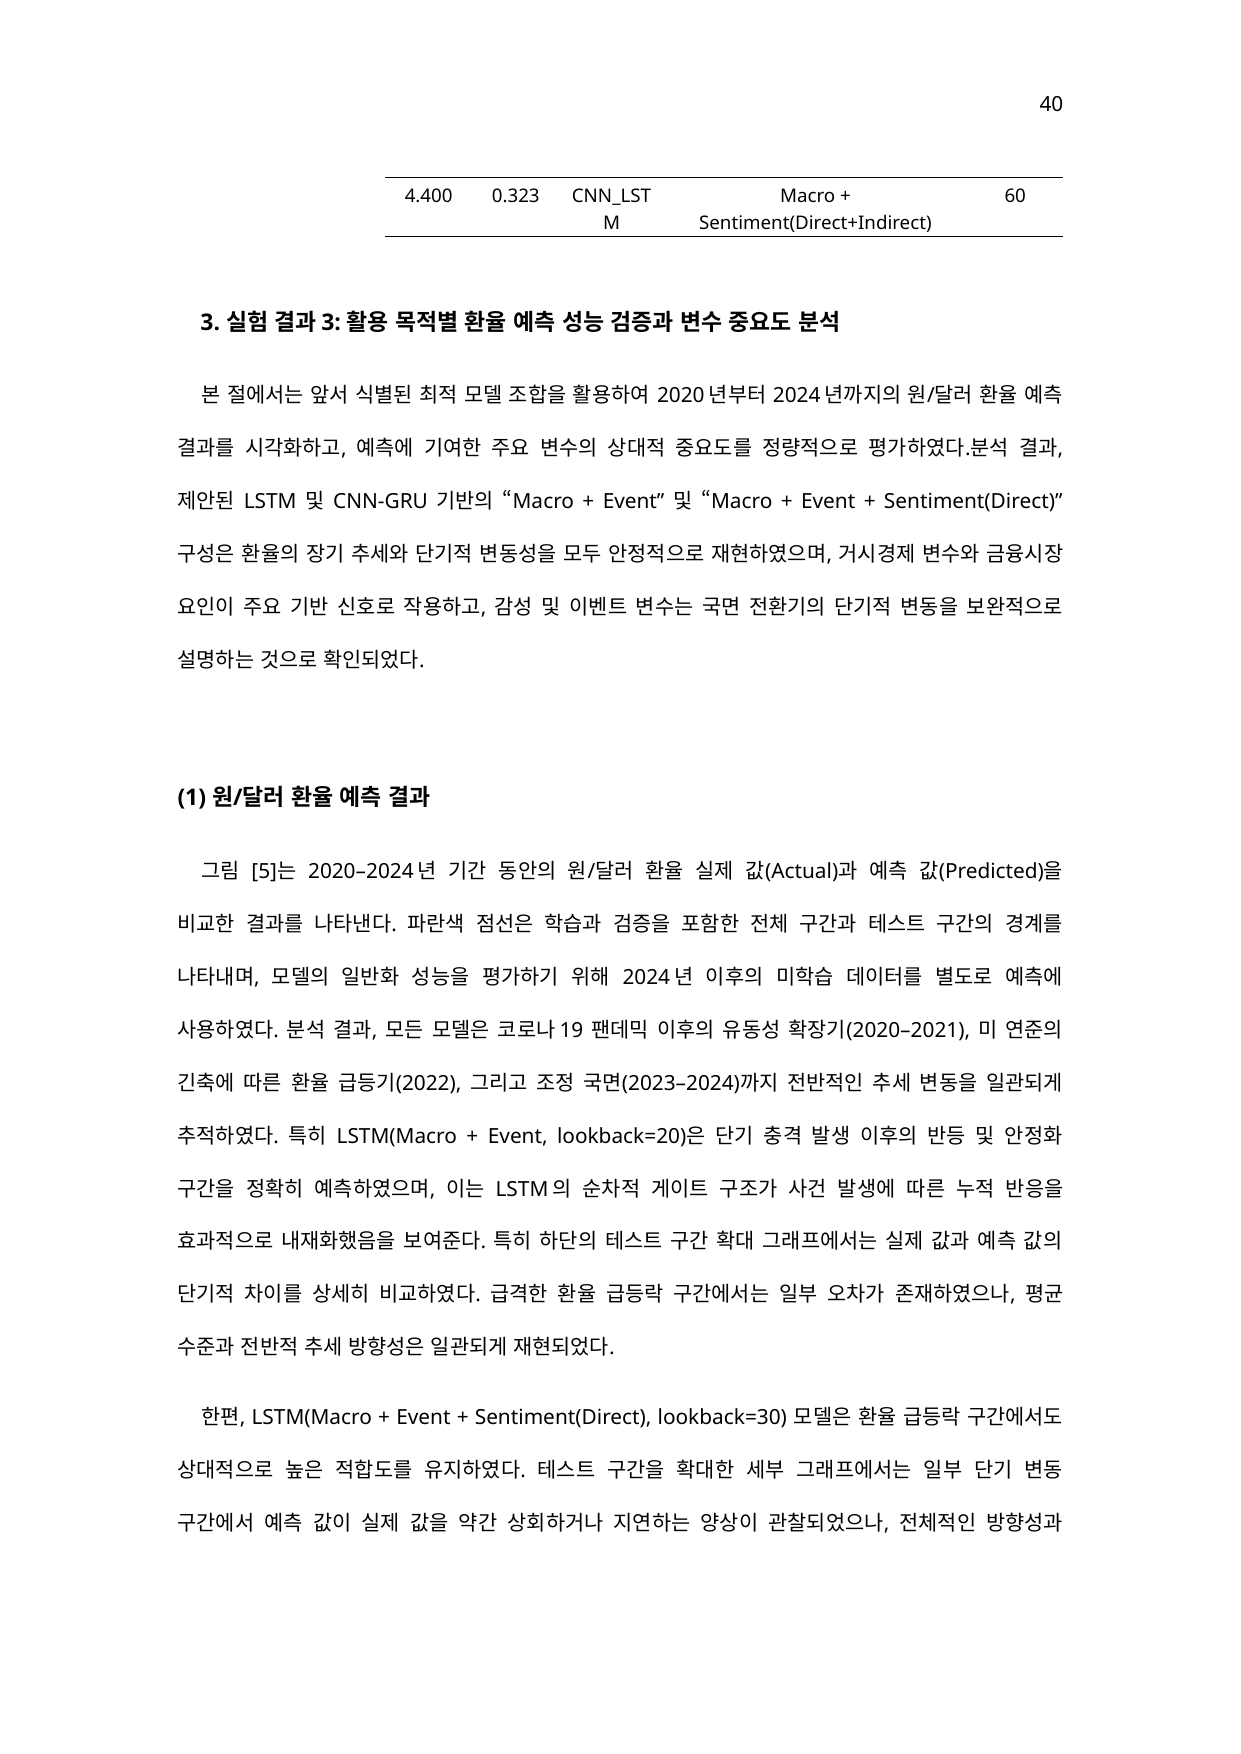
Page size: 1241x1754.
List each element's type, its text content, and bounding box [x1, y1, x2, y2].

text 본 절에서는 앞서 식별된 최적 모델 조합을 활용하여 2020년부터 2024년까지의 원/달러 환율 예측 결과를 시각화하고, 예측에 기여한 주요 변수의 상대적 중요도를 정량적으로 평가하였다.분석 결과, 제안된 LSTM 및 CNN-GRU 기반의 “Macro + Event” 및 “Macro + Event + Sentiment(Direct)” 구성은 환율의 장기 추세와 단기적 변동성을 모두 안정적으로 재현하였으며, 거시경제 변수와 금융시장 요인이 주요 기반 신호로 작용하고, 감성 및 이벤트 변수는 국면 전환기의 단기적 변동을 보완적으로 설명하는 것으로 확인되었다. [177, 379, 1063, 673]
text (1) 원/달러 환율 예측 결과 [177, 779, 1063, 813]
text 그림 [5]는 2020–2024년 기간 동안의 원/달러 환율 실제 값(Actual)과 예측 값(Predicted)을 비교한 결과를 나타낸다. 파란색 점선은 학습과 검증을 포함한 전체 구간과 테스트 구간의 경계를 나타내며, 모델의 일반화 성능을 평가하기 위해 2024년 이후의 미학습 데이터를 별도로 예측에 사용하였다. 분석 결과, 모든 모델은 코로나19 팬데믹 이후의 유동성 확장기(2020–2021), 미 연준의 긴축에 따른 환율 급등기(2022), 그리고 조정 국면(2023–2024)까지 전반적인 추세 변동을 일관되게 추적하였다. 특히 LSTM(Macro + Event, lookback=20)은 단기 충격 발생 이후의 반등 및 안정화 구간을 정확히 예측하였으며, 이는 LSTM의 순차적 게이트 구조가 사건 발생에 따른 누적 반응을 효과적으로 내재화했음을 보여준다. 특히 하단의 테스트 구간 확대 그래프에서는 실제 값과 예측 값의 단기적 차이를 상세히 비교하였다. 급격한 환율 급등락 구간에서는 일부 오차가 존재하였으나, 평균 수준과 전반적 추세 방향성은 일관되게 재현되었다. [177, 854, 1063, 1361]
table_cell 60 [967, 178, 1063, 236]
table_cell 4.400 [385, 178, 472, 236]
text 3. 실험 결과3: 활용 목적별 환율 예측 성능 검증과 변수 중요도 분석 [177, 304, 1063, 337]
table_cell 0.323 [472, 178, 559, 236]
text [177, 1400, 1063, 1536]
table_cell CNN_LSTM [559, 178, 663, 236]
table_cell Macro + Sentiment(Direct+Indirect) [664, 178, 967, 236]
